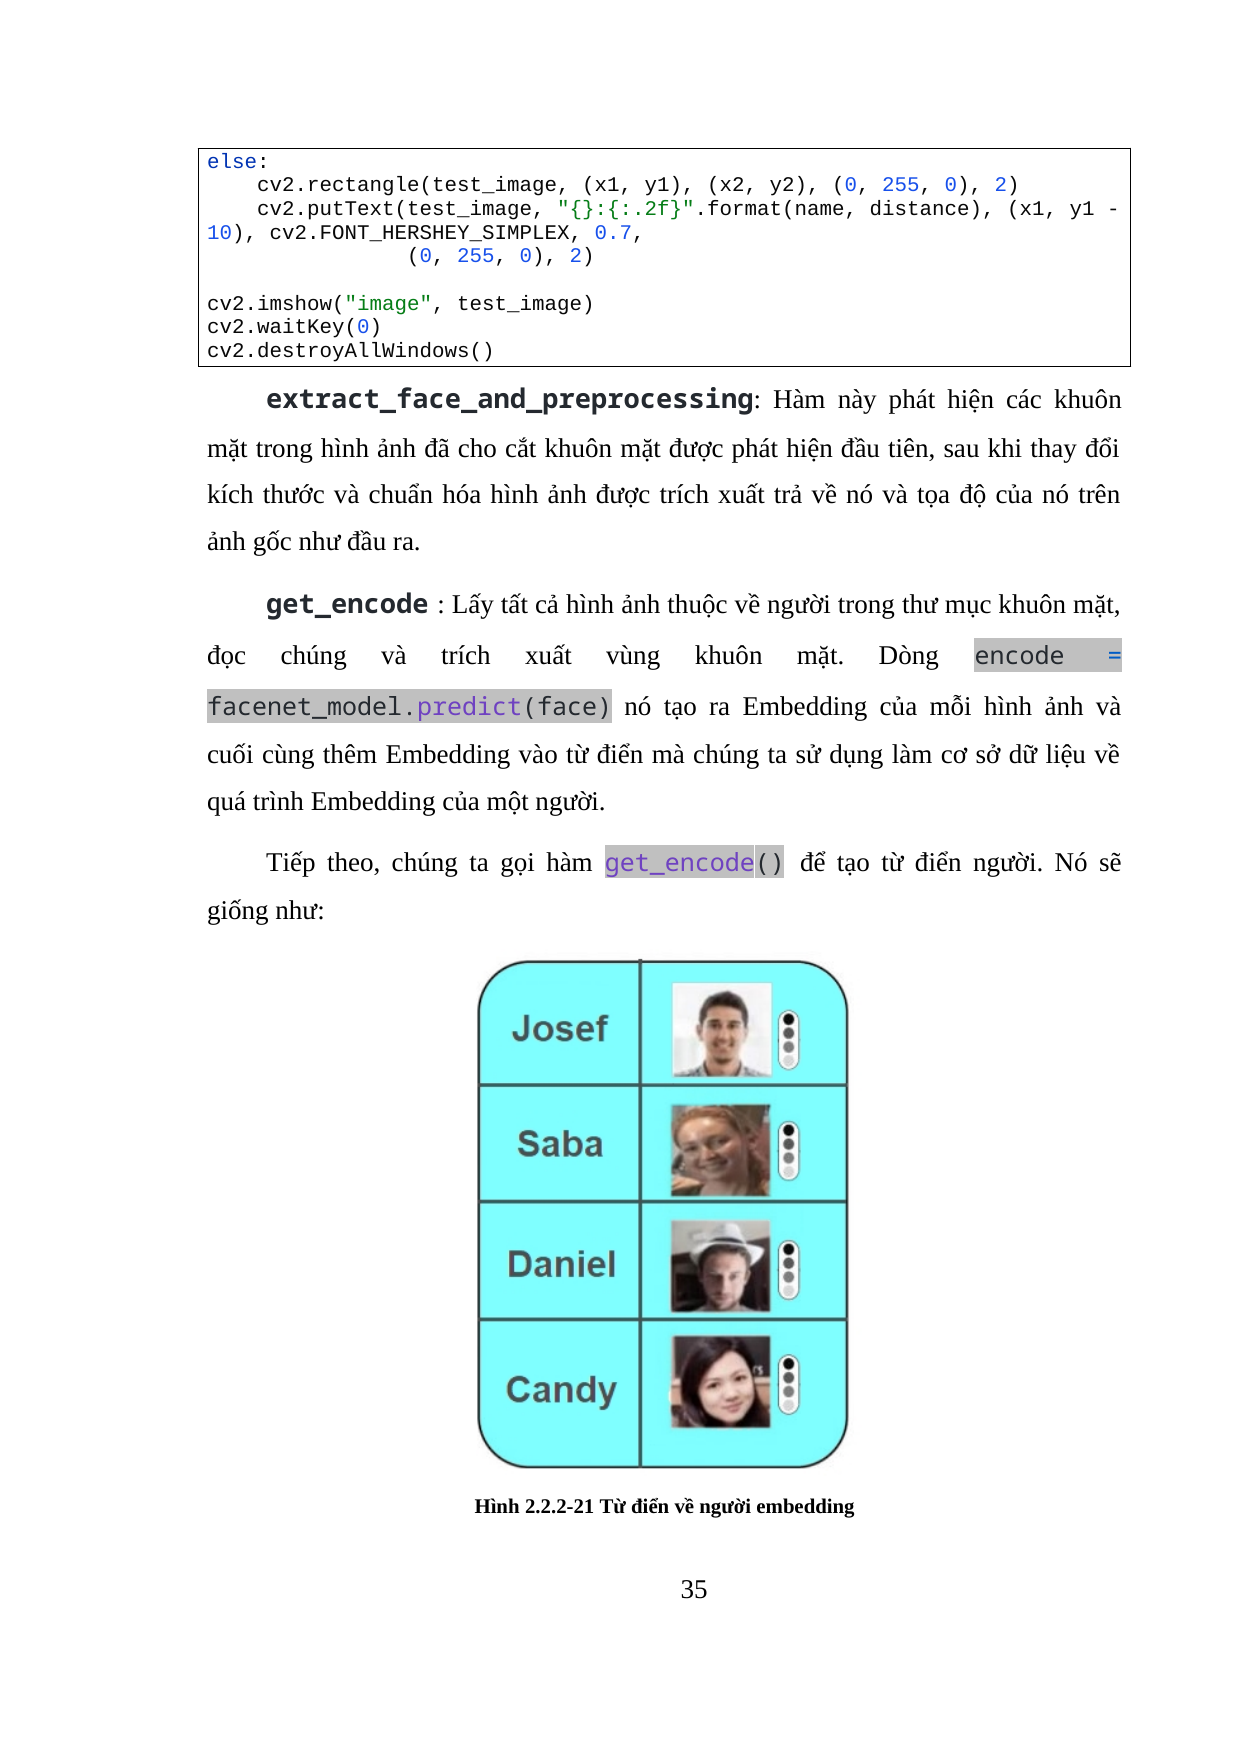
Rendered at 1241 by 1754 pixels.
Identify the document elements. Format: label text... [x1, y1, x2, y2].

text cv2.imshow("image", test_image) cv2.waitKey(0) cv2.destroyAllWindows() [199, 266, 1130, 366]
text extract_face_and_preprocessing: Hàm này phát hiện các khuôn mặt trong hình ảnh đã cho cắt khuôn mặt được phát hiện đầu tiên, sau khi thay đổi kích thước và chuẩn hóa hình ảnh được trích xuất trả về nó và tọa độ của nó trên ảnh gốc như đầu ra. [207, 379, 1122, 556]
text Tiếp theo, chúng ta gọi hàm get_encode() để tạo từ điển người. Nó sẽ giống như: [207, 844, 1122, 925]
picture [456, 949, 873, 1476]
text get_encode : Lấy tất cả hình ảnh thuộc về người trong thư mục khuôn mặt, đọc chúng và trích xuất vùng khuôn mặt. Dòng encode = facenet_model.predict(face) nó tạo ra Embedding của mỗi hình ảnh và cuối cùng thêm Embedding vào từ điển mà chúng ta sử dụng làm cơ sở dữ liệu về quá trình Embedding của một người. [207, 584, 1122, 816]
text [199, 149, 1130, 266]
